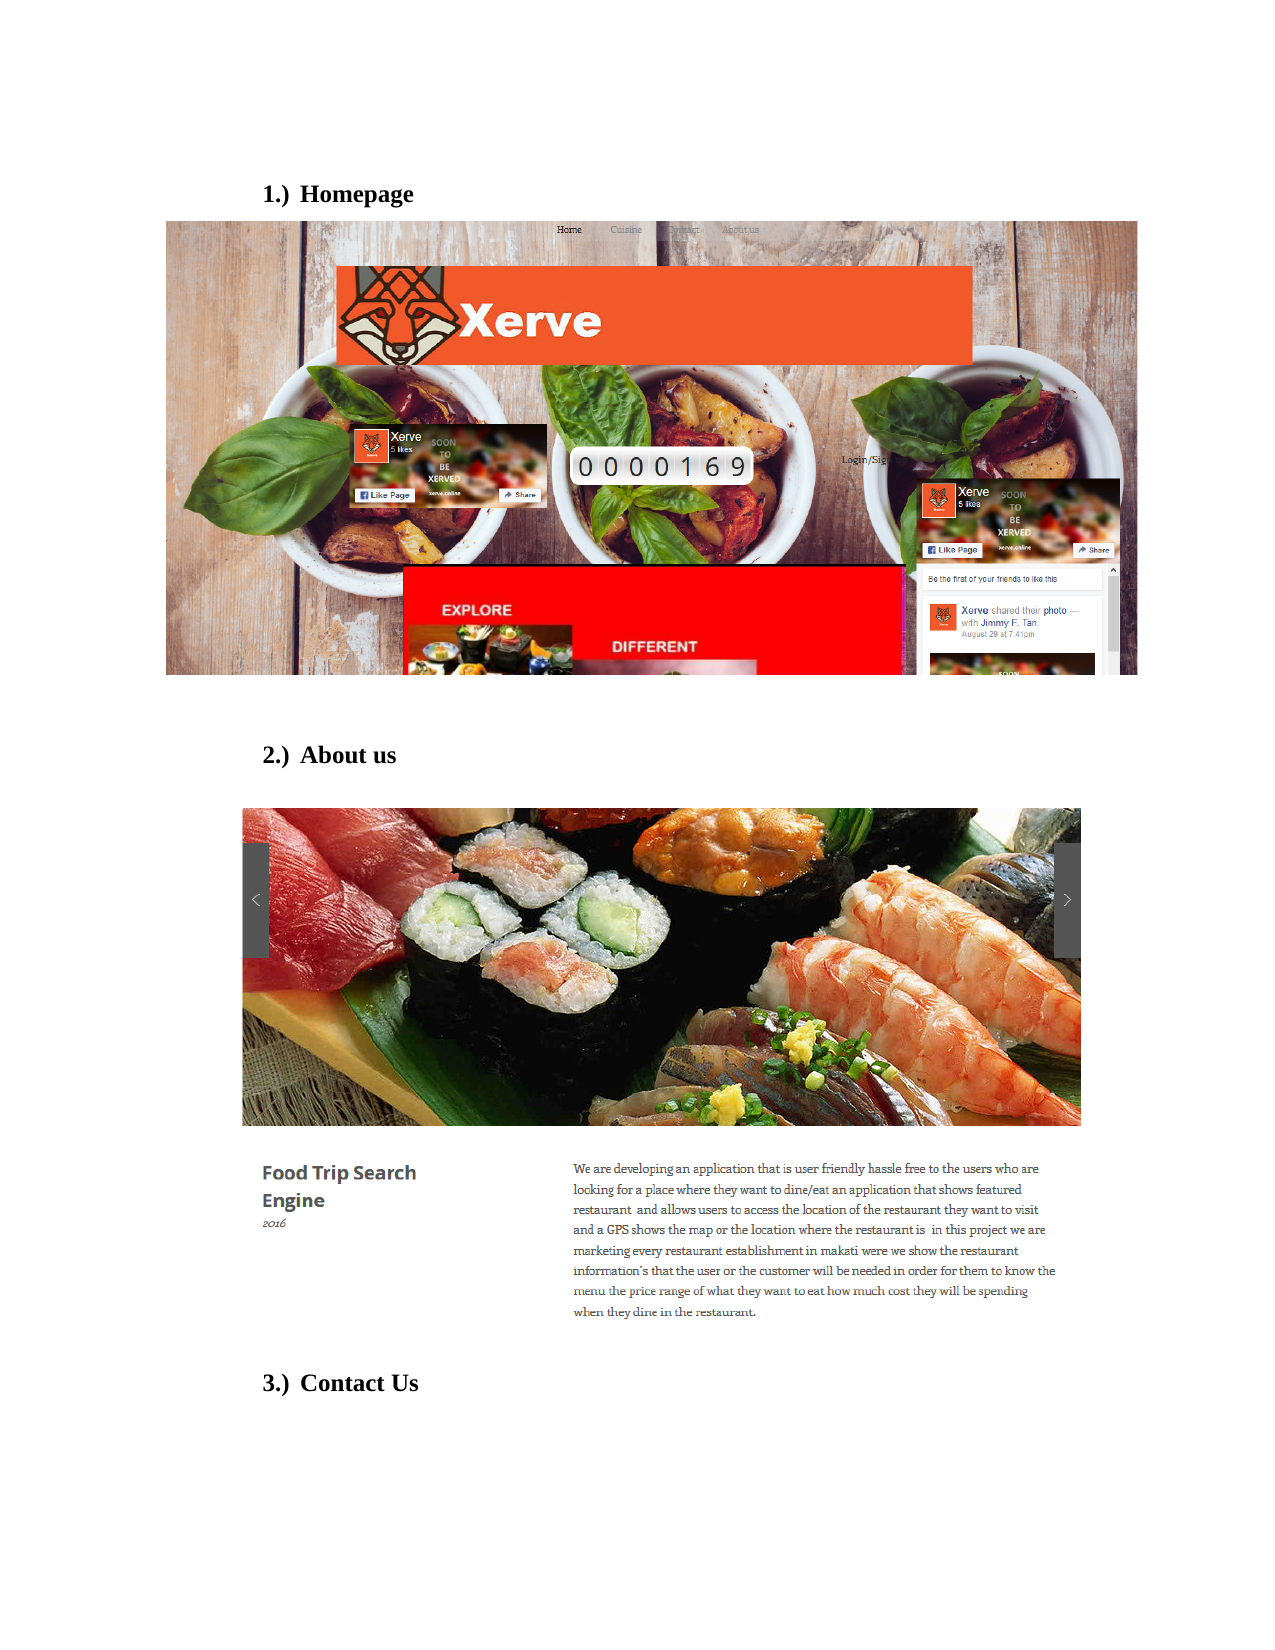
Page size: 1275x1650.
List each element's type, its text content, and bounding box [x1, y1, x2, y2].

list Homepage [262, 179, 1125, 207]
picture [165, 221, 1137, 674]
picture [177, 808, 1149, 1352]
list Contact Us [262, 1352, 1125, 1397]
list About us [262, 740, 1125, 769]
